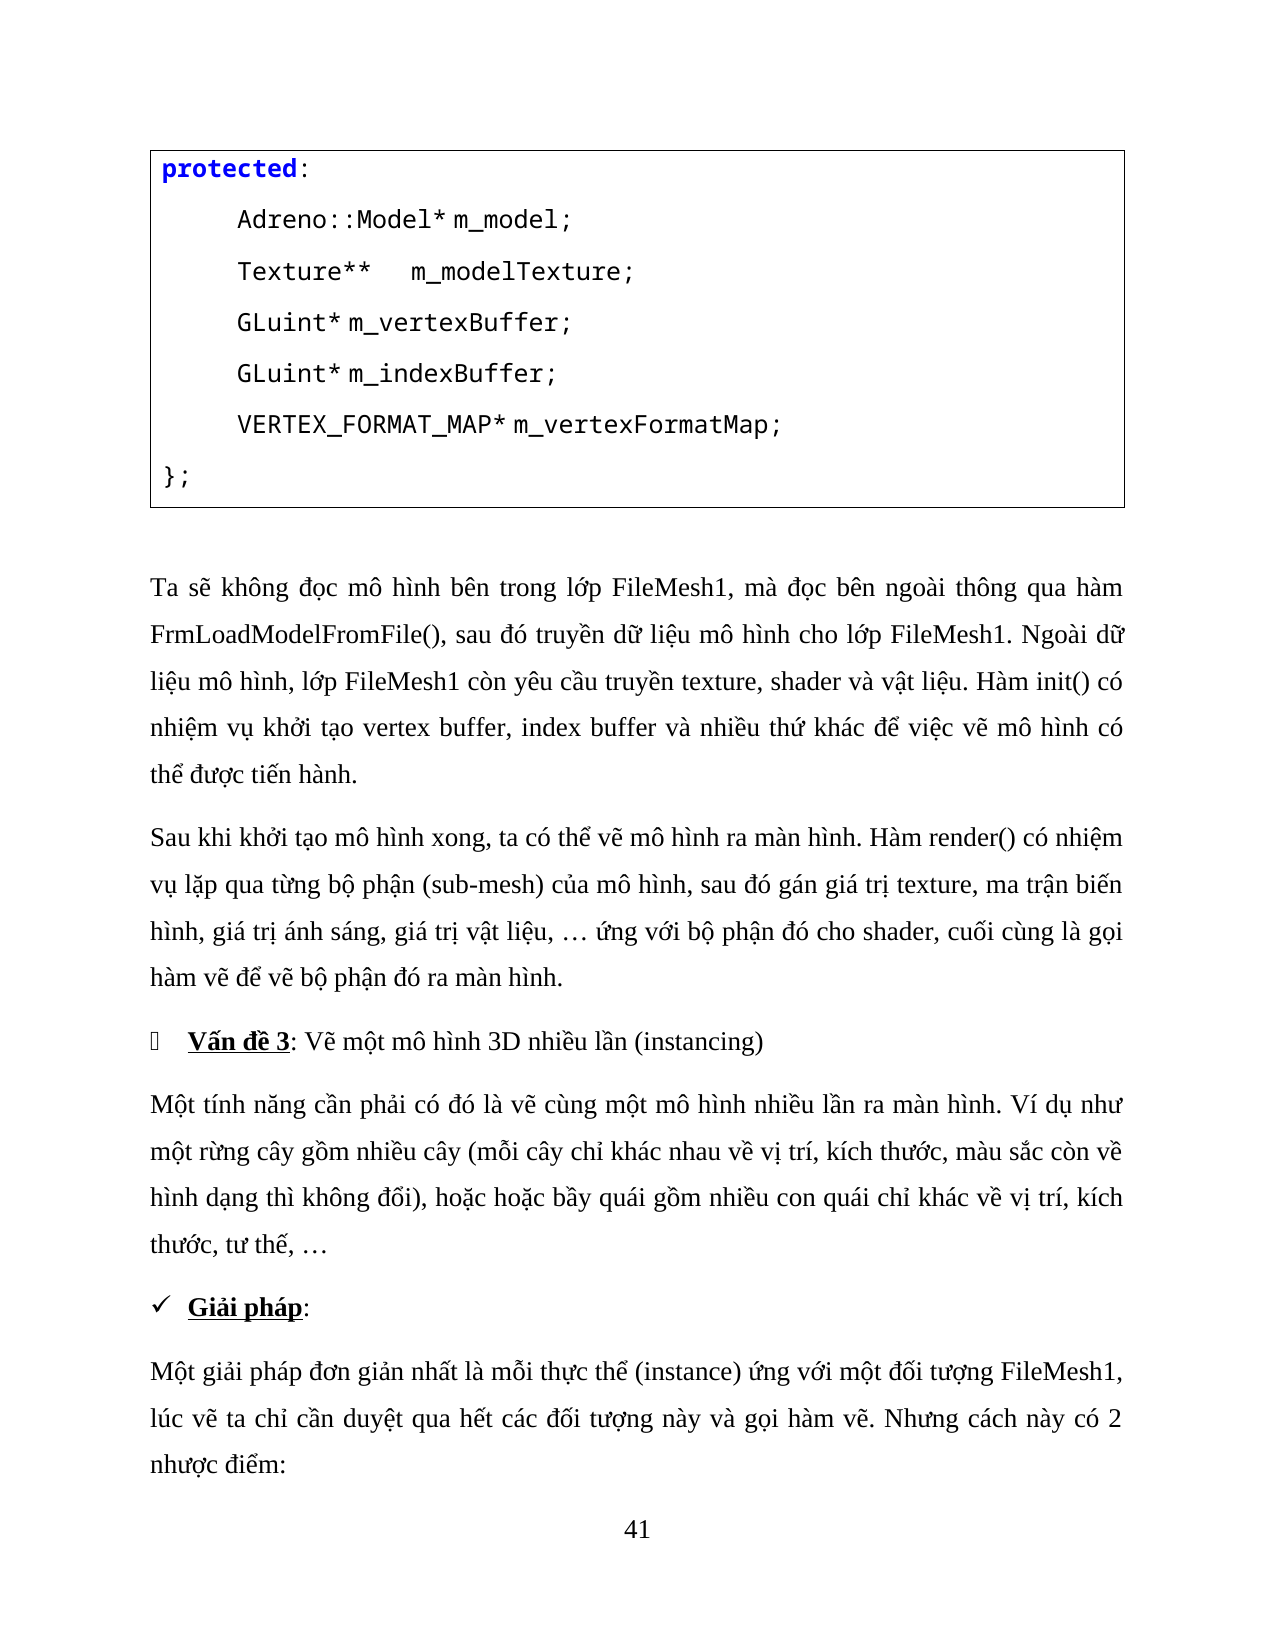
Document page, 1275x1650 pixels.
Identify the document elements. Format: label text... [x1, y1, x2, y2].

text Sau khi khởi tạo mô hình xong, ta có thể vẽ mô hình ra màn hình. Hàm render() có nhiệm vụ lặp qua từng bộ phận (sub-mesh) của mô hình, sau đó gán giá trị texture, ma trận biến hình, giá trị ánh sáng, giá trị vật liệu, … ứng với bộ phận đó cho shader, cuối cùng là gọi hàm vẽ để vẽ bộ phận đó ra màn hình. [150, 821, 1125, 992]
text Một tính năng cần phải có đó là vẽ cùng một mô hình nhiều lần ra màn hình. Ví dụ như một rừng cây gồm nhiều cây (mỗi cây chỉ khác nhau về vị trí, kích thước, màu sắc còn về hình dạng thì không đổi), hoặc hoặc bầy quái gồm nhiều con quái chỉ khác về vị trí, kích thước, tư thế, … [150, 1088, 1125, 1259]
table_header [151, 151, 1124, 507]
list Giải pháp: [150, 1291, 1125, 1323]
list Vấn đề 3: Vẽ một mô hình 3D nhiều lần (instancing) [150, 1024, 1125, 1056]
text Ta sẽ không đọc mô hình bên trong lớp FileMesh1, mà đọc bên ngoài thông qua hàm FrmLoadModelFromFile(), sau đó truyền dữ liệu mô hình cho lớp FileMesh1. Ngoài dữ liệu mô hình, lớp FileMesh1 còn yêu cầu truyền texture, shader và vật liệu. Hàm init() có nhiệm vụ khởi tạo vertex buffer, index buffer và nhiều thứ khác để việc vẽ mô hình có thể được tiến hành. [150, 571, 1125, 789]
text Một giải pháp đơn giản nhất là mỗi thực thể (instance) ứng với một đối tượng FileMesh1, lúc vẽ ta chỉ cần duyệt qua hết các đối tượng này và gọi hàm vẽ. Nhưng cách này có 2 nhược điểm: [150, 1355, 1125, 1479]
